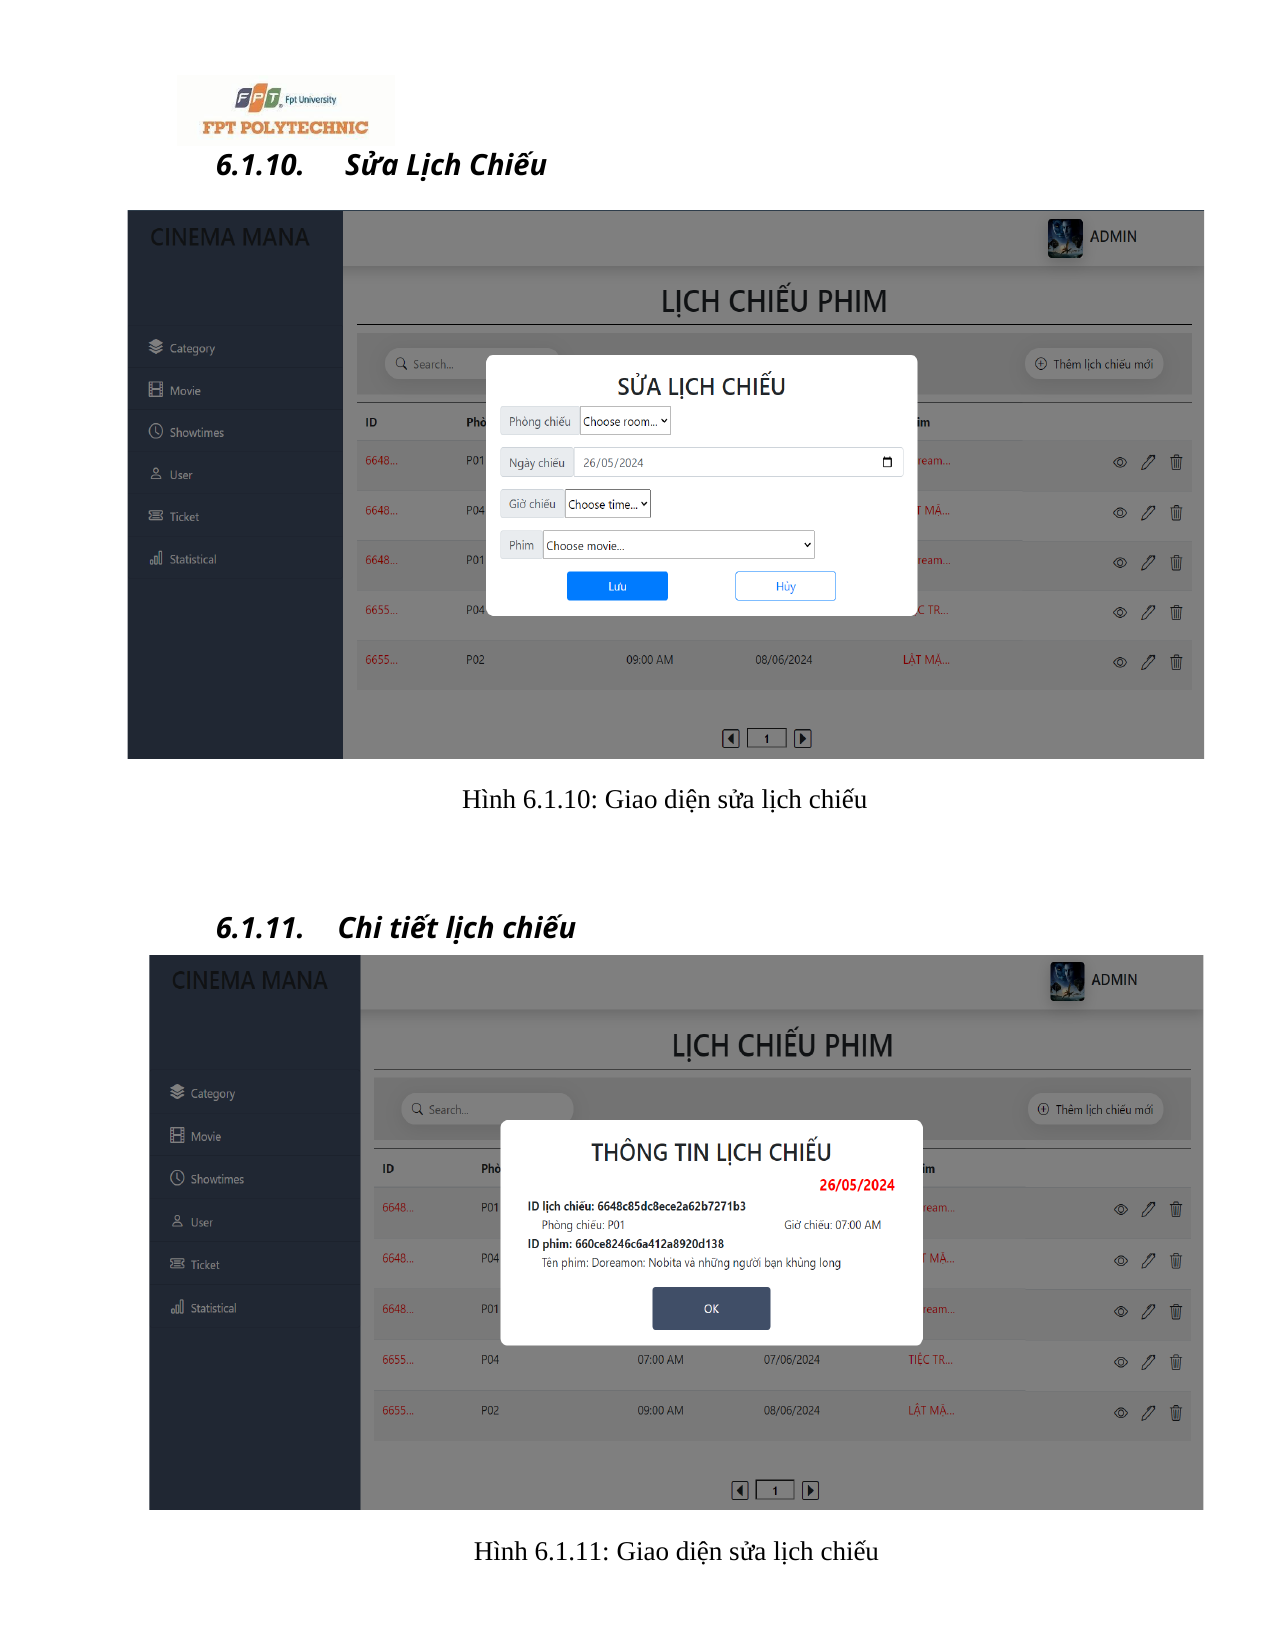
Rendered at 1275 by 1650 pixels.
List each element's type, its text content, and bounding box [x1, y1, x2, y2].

picture [127, 210, 1205, 759]
subtitle Sửa Lịch Chiếu [216, 144, 1198, 183]
subtitle Chi tiết lịch chiếu [216, 908, 1198, 947]
picture [149, 955, 1204, 1510]
picture [177, 75, 395, 146]
